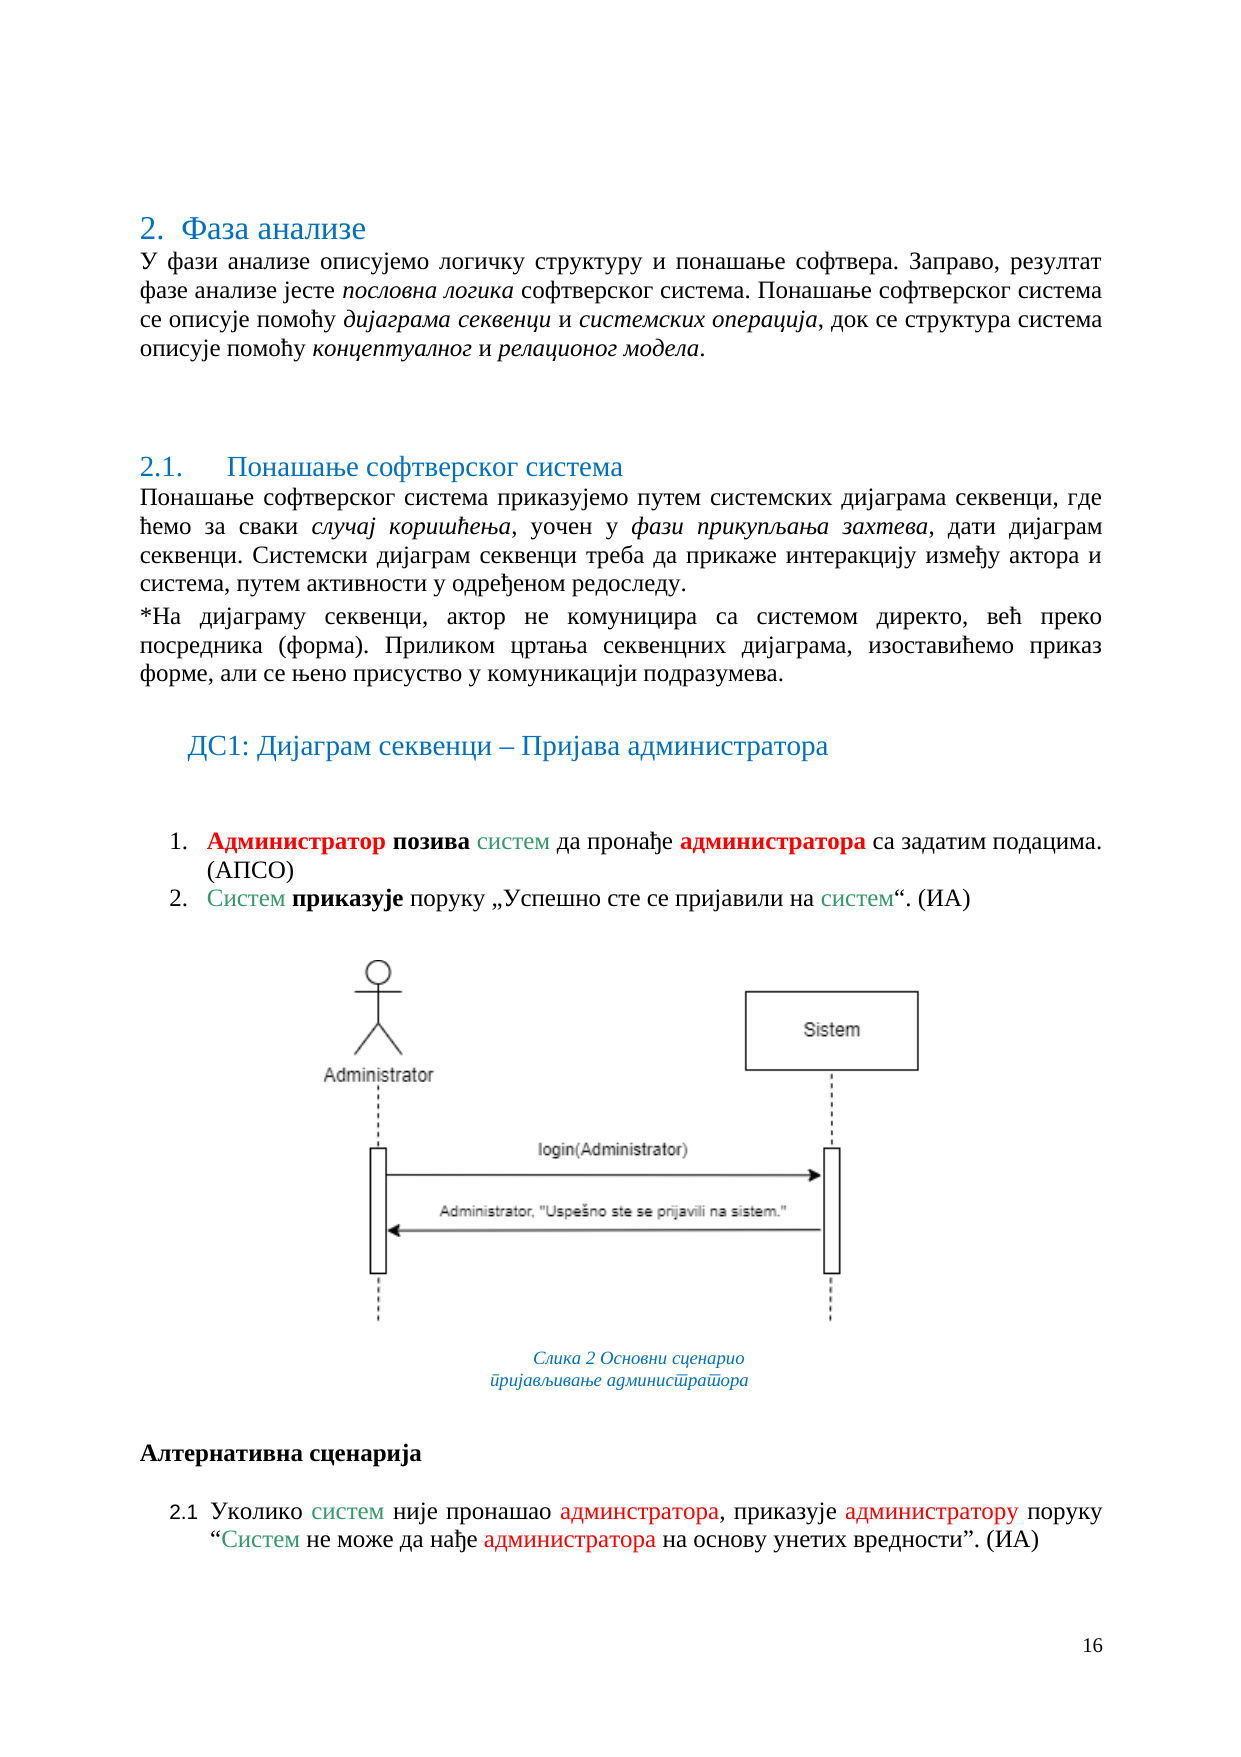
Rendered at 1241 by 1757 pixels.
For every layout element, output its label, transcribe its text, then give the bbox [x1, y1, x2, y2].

text 2. Фаза анализе [139, 208, 1103, 246]
text Понашање софтверског система приказујемо путем системских дијаграма секвенци, где ћемо за сваки случај коришћења, уочен у фази прикупљања захтева, дати дијаграм секвенци. Системски дијаграм секвенци треба да прикаже интеракцију између актора и система, путем активности у одређеном редоследу. [139, 482, 1103, 597]
list Уколико систем није пронашао админстратора, приказује администратору поруку “Систем не може да нађе администратора на основу унетих вредности”. (ИА) [169, 1496, 1103, 1553]
text Слика 2 Основни сценарио пријављивање администратора [476, 1347, 764, 1390]
picture [323, 960, 919, 1323]
list Систем приказује поруку „Успешно сте се пријавили на систем“. (ИА) [169, 883, 1103, 912]
text ДС1: Дијаграм секвенци – Пријава администратора [187, 728, 1103, 762]
text 2.1. Понашање софтверског система [139, 449, 1103, 482]
text Алтернативна сценарија [139, 1438, 1103, 1467]
text У фази анализе описујемо логичку структуру и понашање софтвера. Заправо, резултат фазе анализе јесте пословна логика софтверског система. Понашање софтверског система се описује помоћу дијаграма секвенци и системских операција, док се структура система описује помоћу концептуалног и релационог модела. [139, 246, 1103, 361]
list Администратор позива систем да пронађе администратора са задатим подацима.(АПСО) [169, 826, 1103, 883]
text *На дијаграму секвенци, актор не комуницира са системом директо, већ преко посредника (форма). Приликом цртања секвенцних дијаграма, изоставићемо приказ форме, али се њено присуство у комуникацији подразумева. [139, 601, 1103, 687]
